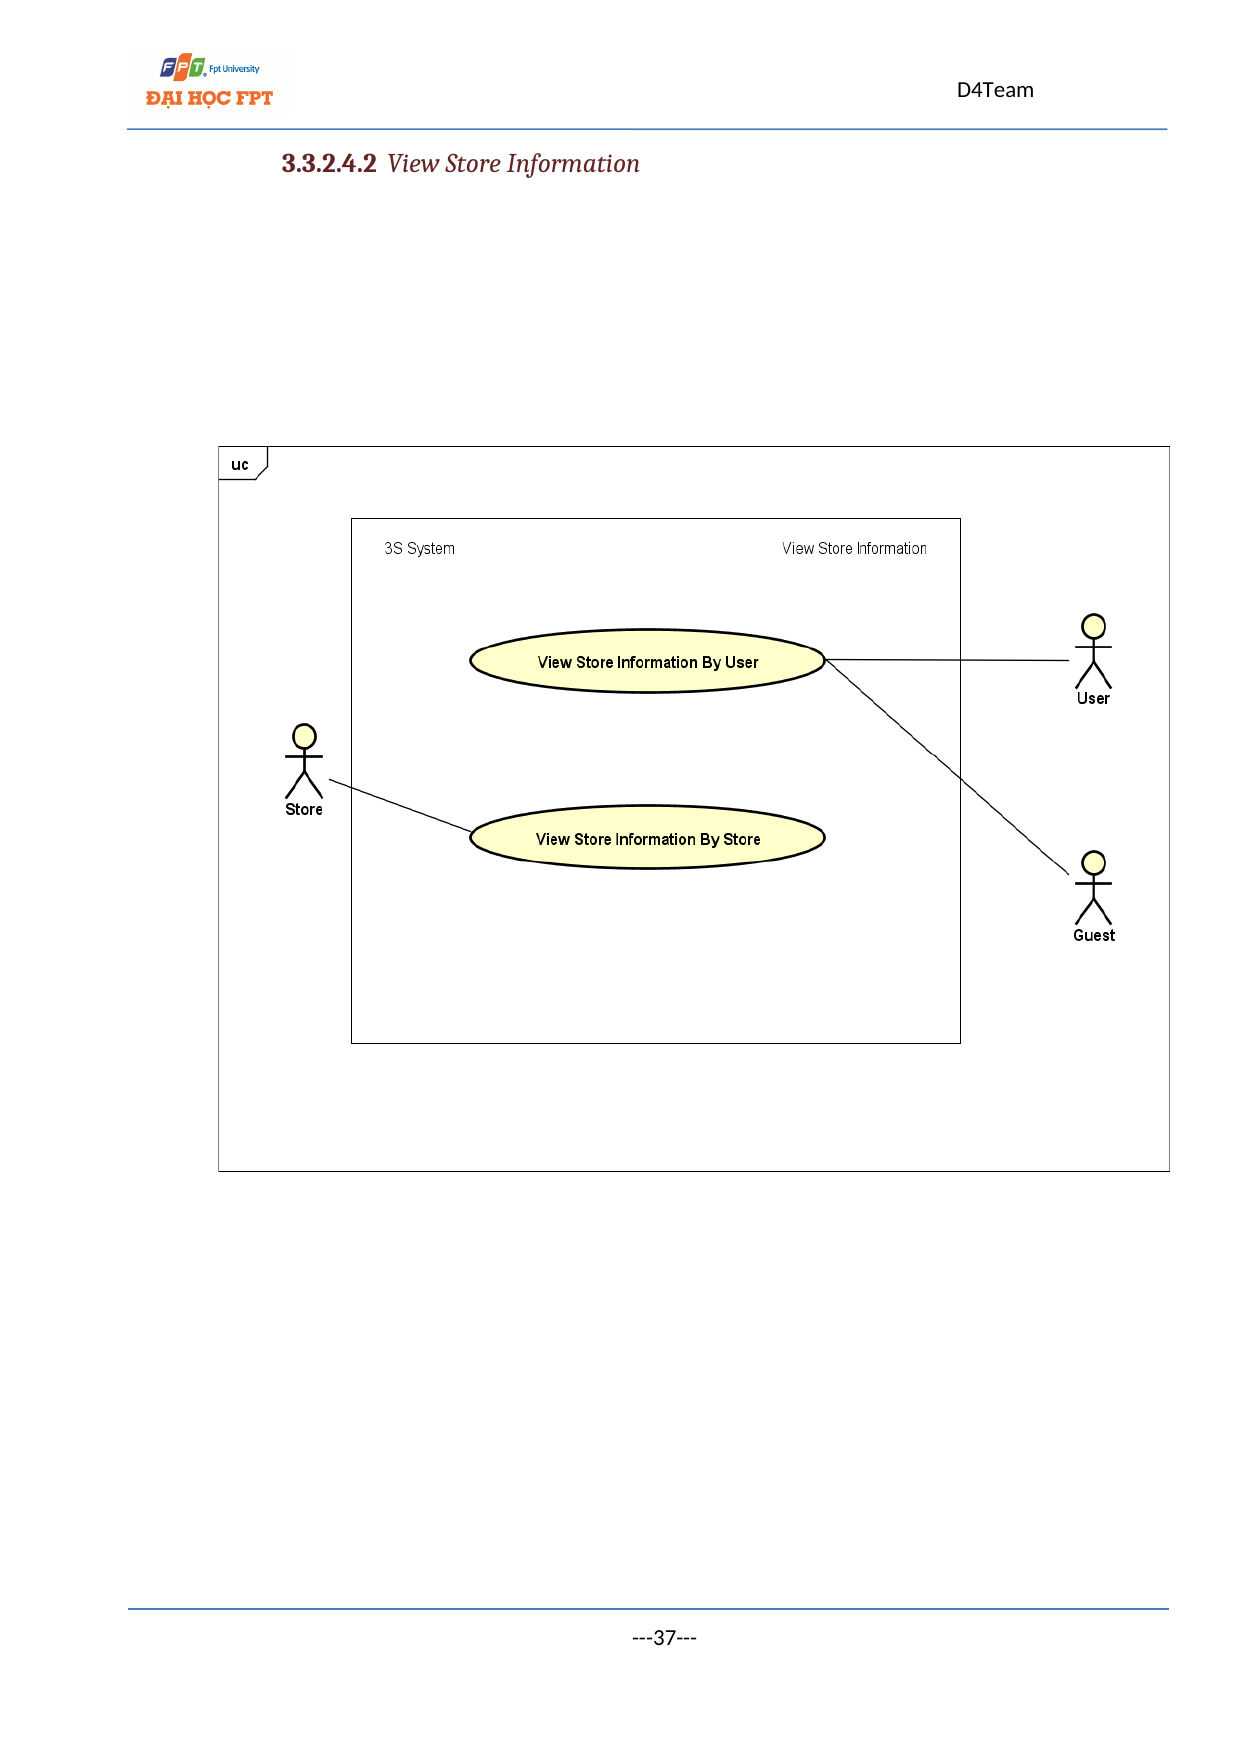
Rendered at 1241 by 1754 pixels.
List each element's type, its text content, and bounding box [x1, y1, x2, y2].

picture [206, 434, 1182, 1183]
subtitle View Store Information [282, 148, 1122, 179]
picture [129, 46, 290, 116]
